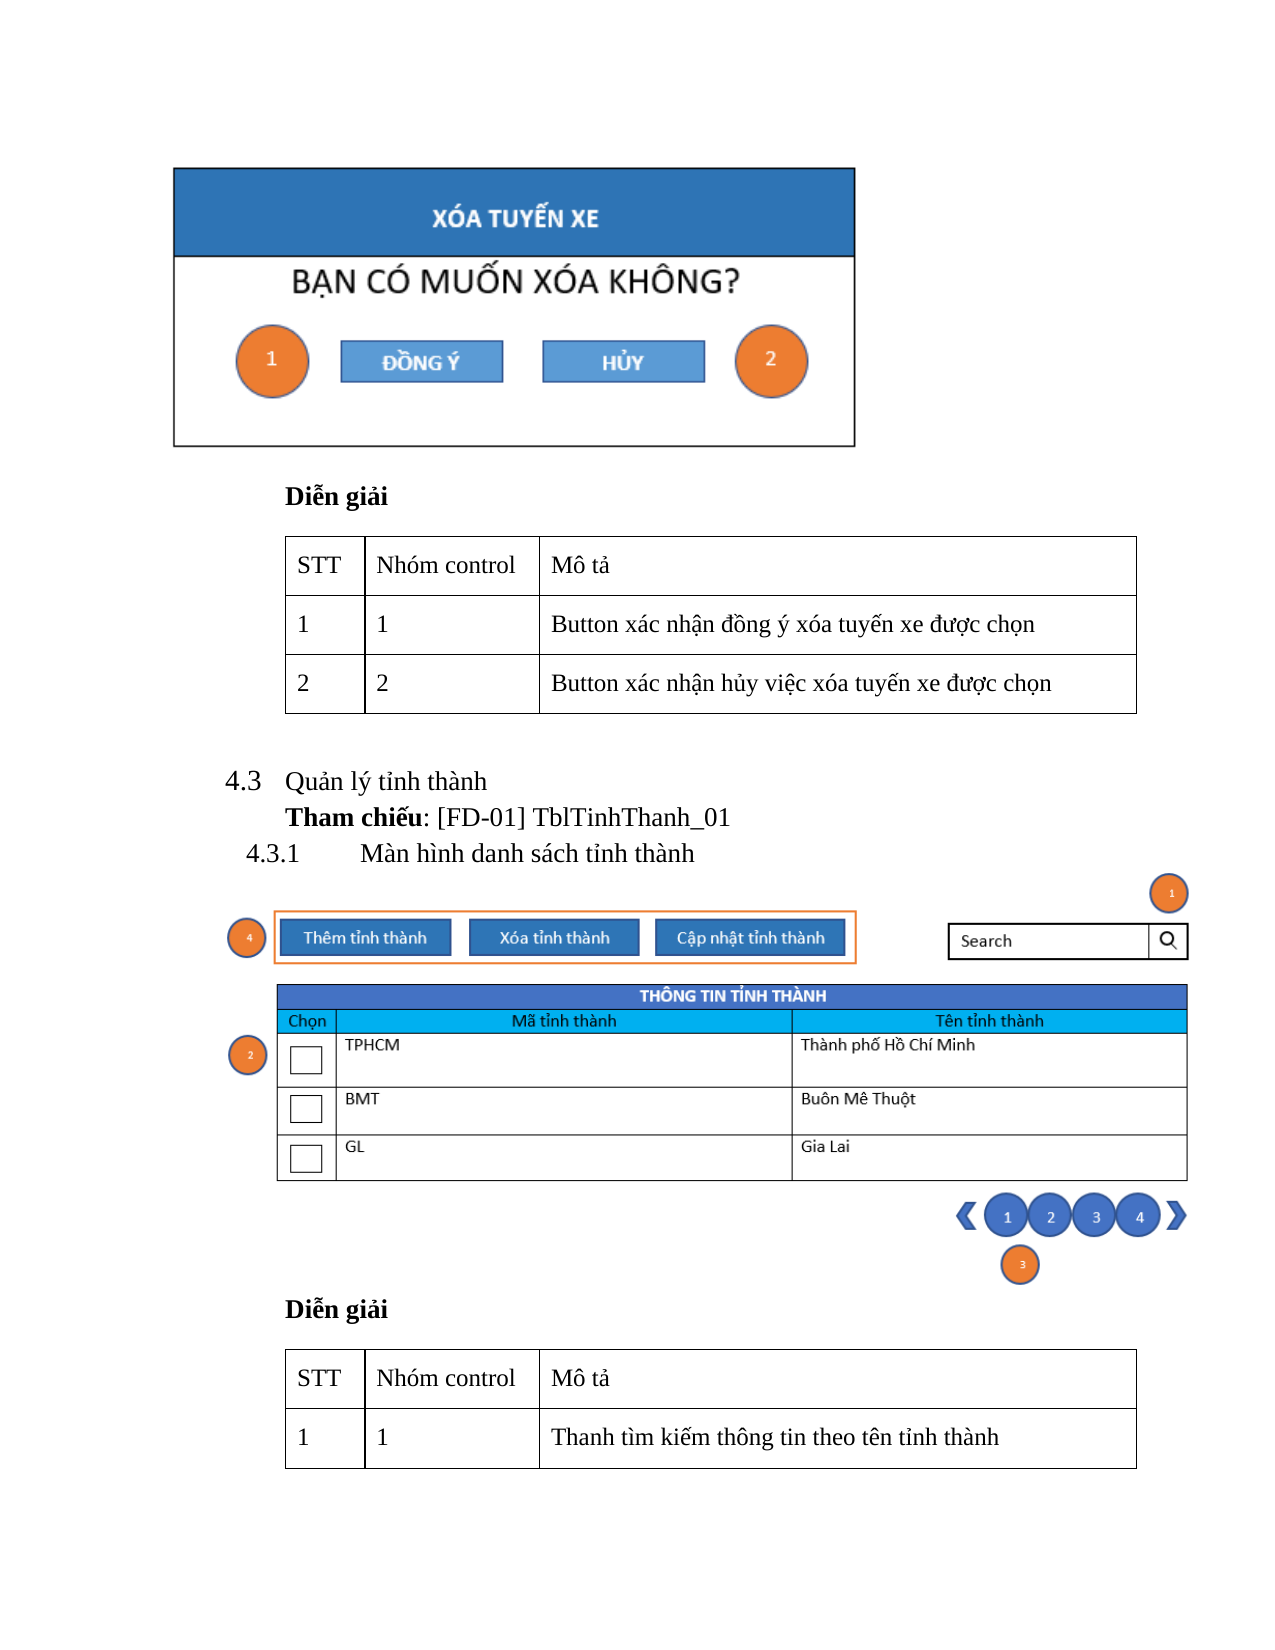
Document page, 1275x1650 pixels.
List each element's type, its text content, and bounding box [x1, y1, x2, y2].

table_cell 1 [366, 596, 539, 654]
table_header Mô tả [540, 537, 1136, 595]
table_cell 2 [366, 655, 539, 713]
table_header STT [286, 537, 364, 595]
table_cell Button xác nhận hủy việc xóa tuyến xe được chọn [540, 655, 1136, 713]
table_cell 1 [286, 596, 364, 654]
list Màn hình danh sách tỉnh thành [300, 837, 1125, 868]
table_cell Thanh tìm kiếm thông tin theo tên tỉnh thành [540, 1409, 1136, 1467]
table_header Mô tả [540, 1350, 1136, 1408]
picture [150, 150, 876, 463]
list Quản lý tỉnh thành [225, 763, 1125, 796]
table_cell 1 [366, 1409, 539, 1467]
table_cell 1 [286, 1409, 364, 1467]
table_header Nhóm control [366, 1350, 539, 1408]
table_header STT [286, 1350, 364, 1408]
picture [223, 872, 1199, 1289]
table_header Nhóm control [366, 537, 539, 595]
table_cell 2 [286, 655, 364, 713]
list Tham chiếu: [FD-01] TblTinhThanh_01 [285, 801, 1125, 832]
list Diễn giải [285, 479, 1125, 511]
table_cell Button xác nhận đồng ý xóa tuyến xe được chọn [540, 596, 1136, 654]
list Diễn giải [285, 1293, 1125, 1324]
